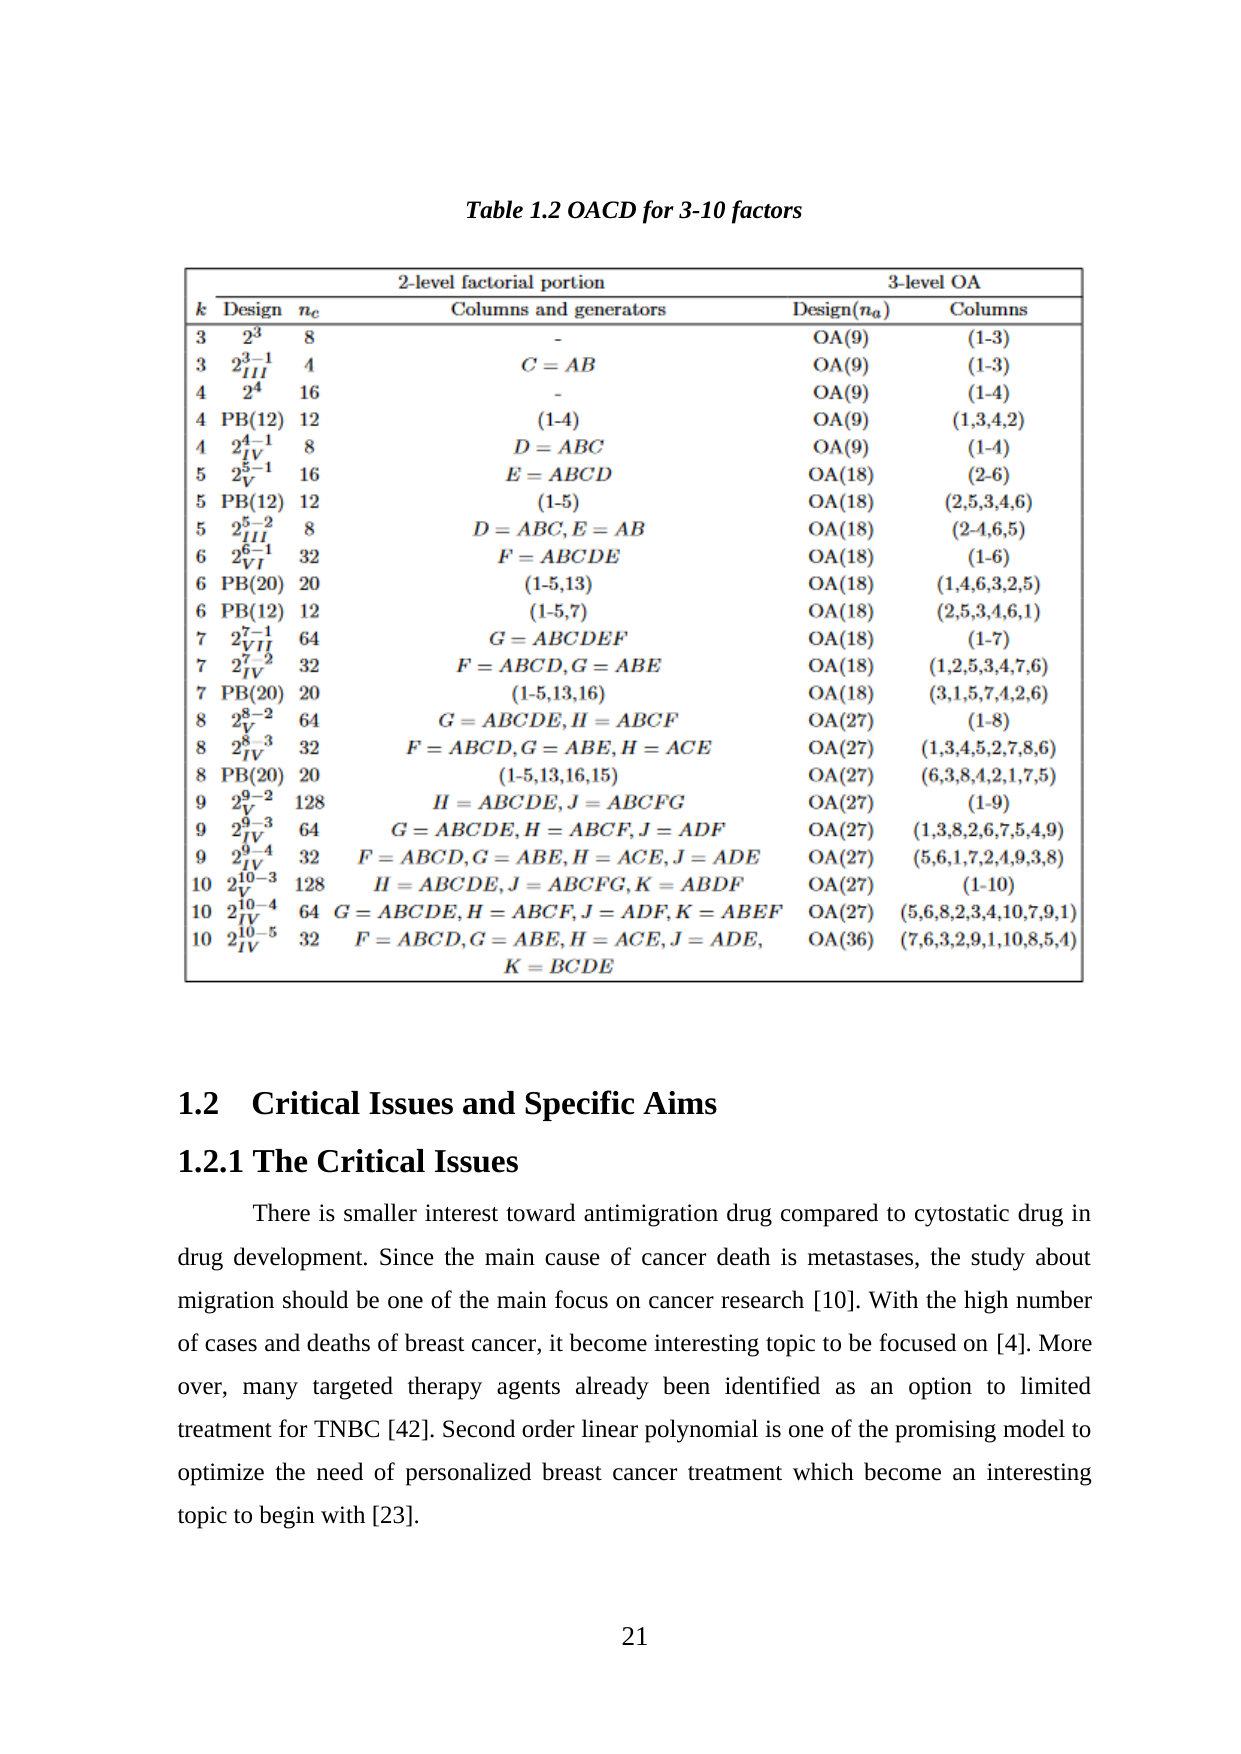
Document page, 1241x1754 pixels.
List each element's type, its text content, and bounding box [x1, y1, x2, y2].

text Table 1.2 OACD for 3-10 factors [177, 196, 1092, 224]
subtitle 1.2 Critical Issues and Specific Aims [177, 1083, 1092, 1122]
subtitle 1.2.1 The Critical Issues [177, 1141, 1092, 1179]
text There is smaller interest toward antimigration drug compared to cytostatic drug in drug development. Since the main cause of cancer death is metastases, the study about migration should be one of the main focus on cancer research [10]. With the high number of cases and deaths of breast cancer, it become interesting topic to be focused on [4]. More over, many targeted therapy agents already been identified as an option to limited treatment for TNBC [42]. Second order linear polynomial is one of the promising model to optimize the need of personalized breast cancer treatment which become an interesting topic to begin with [23]. [177, 1198, 1092, 1529]
picture [177, 259, 1093, 993]
